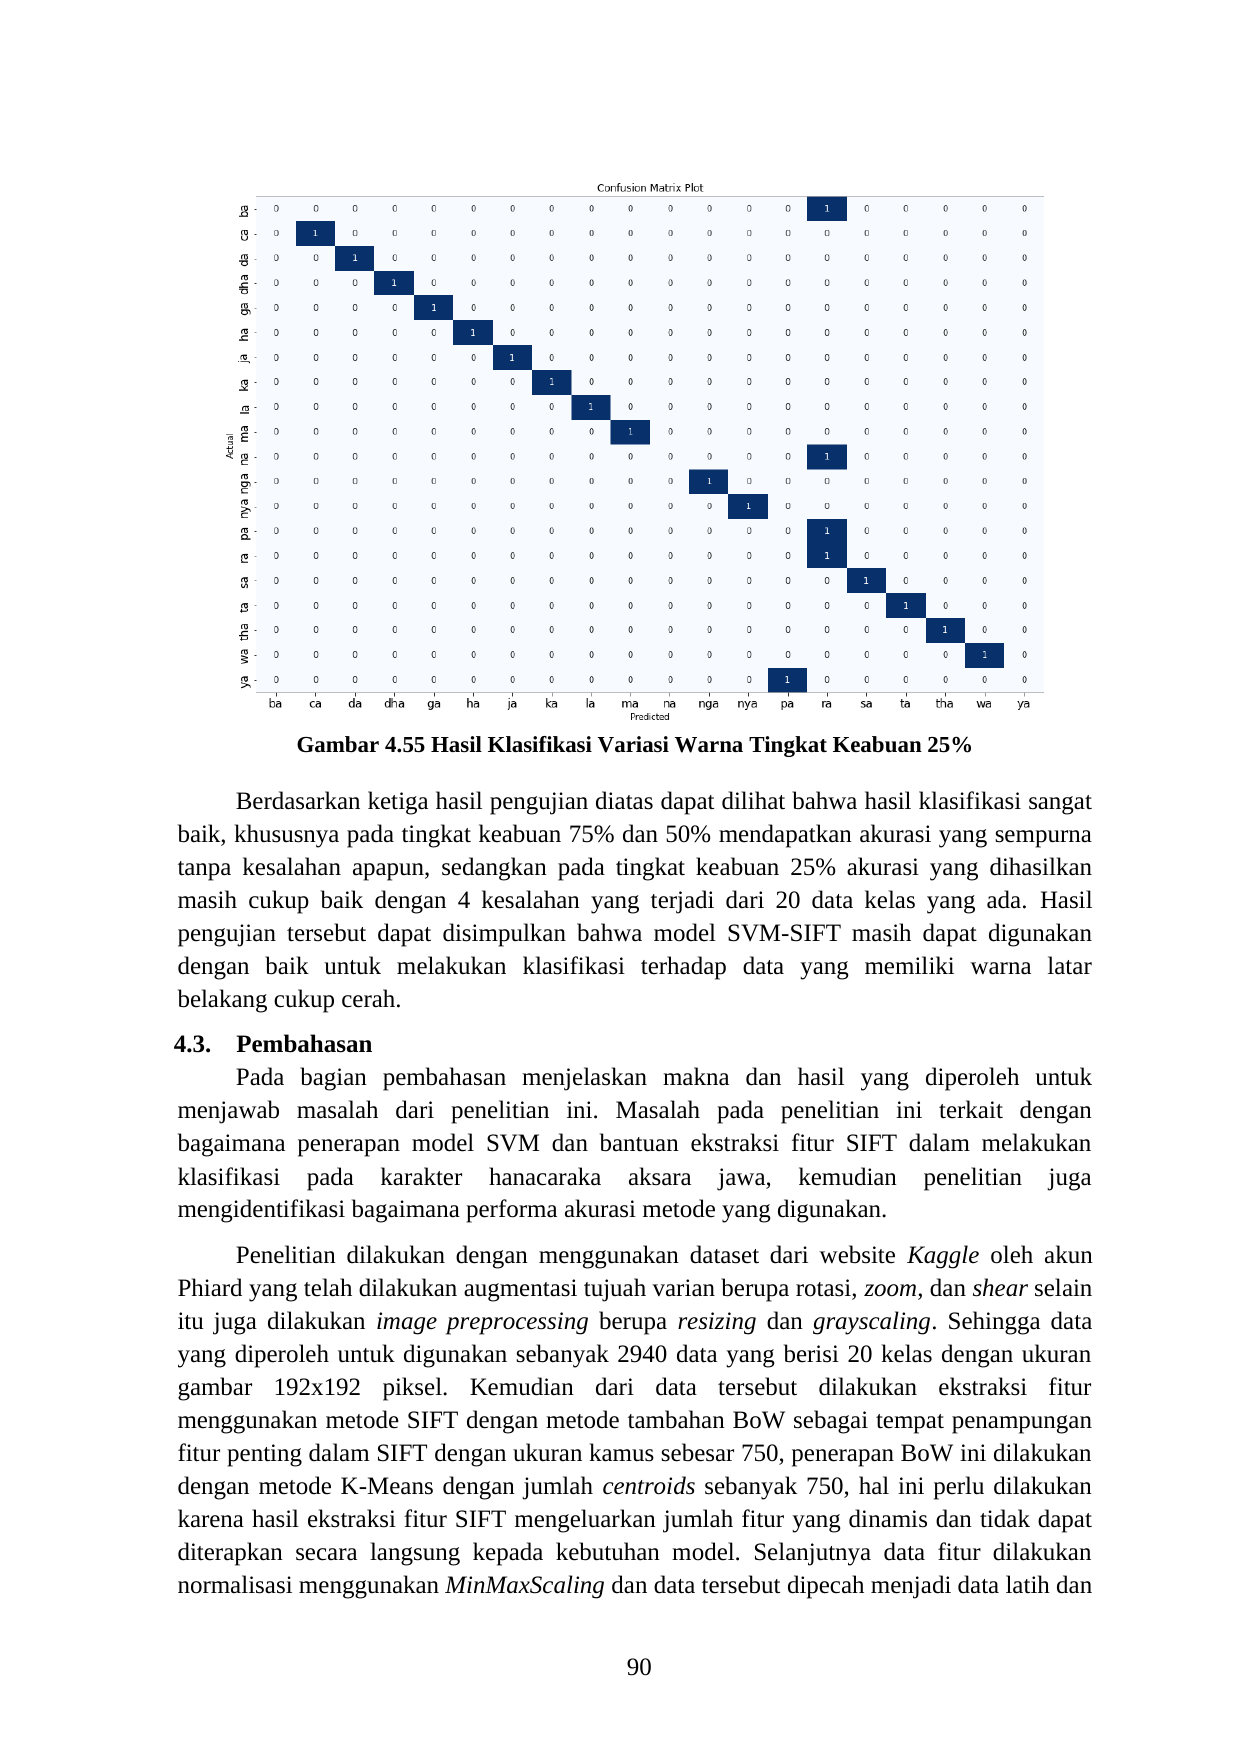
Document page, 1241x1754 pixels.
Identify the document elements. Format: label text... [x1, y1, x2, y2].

text Pada bagian pembahasan menjelaskan makna dan hasil yang diperoleh untuk menjawab masalah dari penelitian ini. Masalah pada penelitian ini terkait dengan bagaimana penerapan model SVM dan bantuan ekstraksi fitur SIFT dalam melakukan klasifikasi pada karakter hanacaraka aksara jawa, kemudian penelitian juga mengidentifikasi bagaimana performa akurasi metode yang digunakan. [177, 1062, 1092, 1223]
text Berdasarkan ketiga hasil pengujian diatas dapat dilihat bahwa hasil klasifikasi sangat baik, khususnya pada tingkat keabuan 75% dan 50% mendapatkan akurasi yang sempurna tanpa kesalahan apapun, sedangkan pada tingkat keabuan 25% akurasi yang dihasilkan masih cukup baik dengan 4 kesalahan yang terjadi dari 20 data kelas yang ada. Hasil pengujian tersebut dapat disimpulkan bahwa model SVM-SIFT masih dapat digunakan dengan baik untuk melakukan klasifikasi terhadap data yang memiliki warna latar belakang cukup cerah. [177, 786, 1092, 1013]
list Pembahasan [174, 1029, 1092, 1058]
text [177, 1240, 1092, 1599]
picture [221, 177, 1049, 727]
